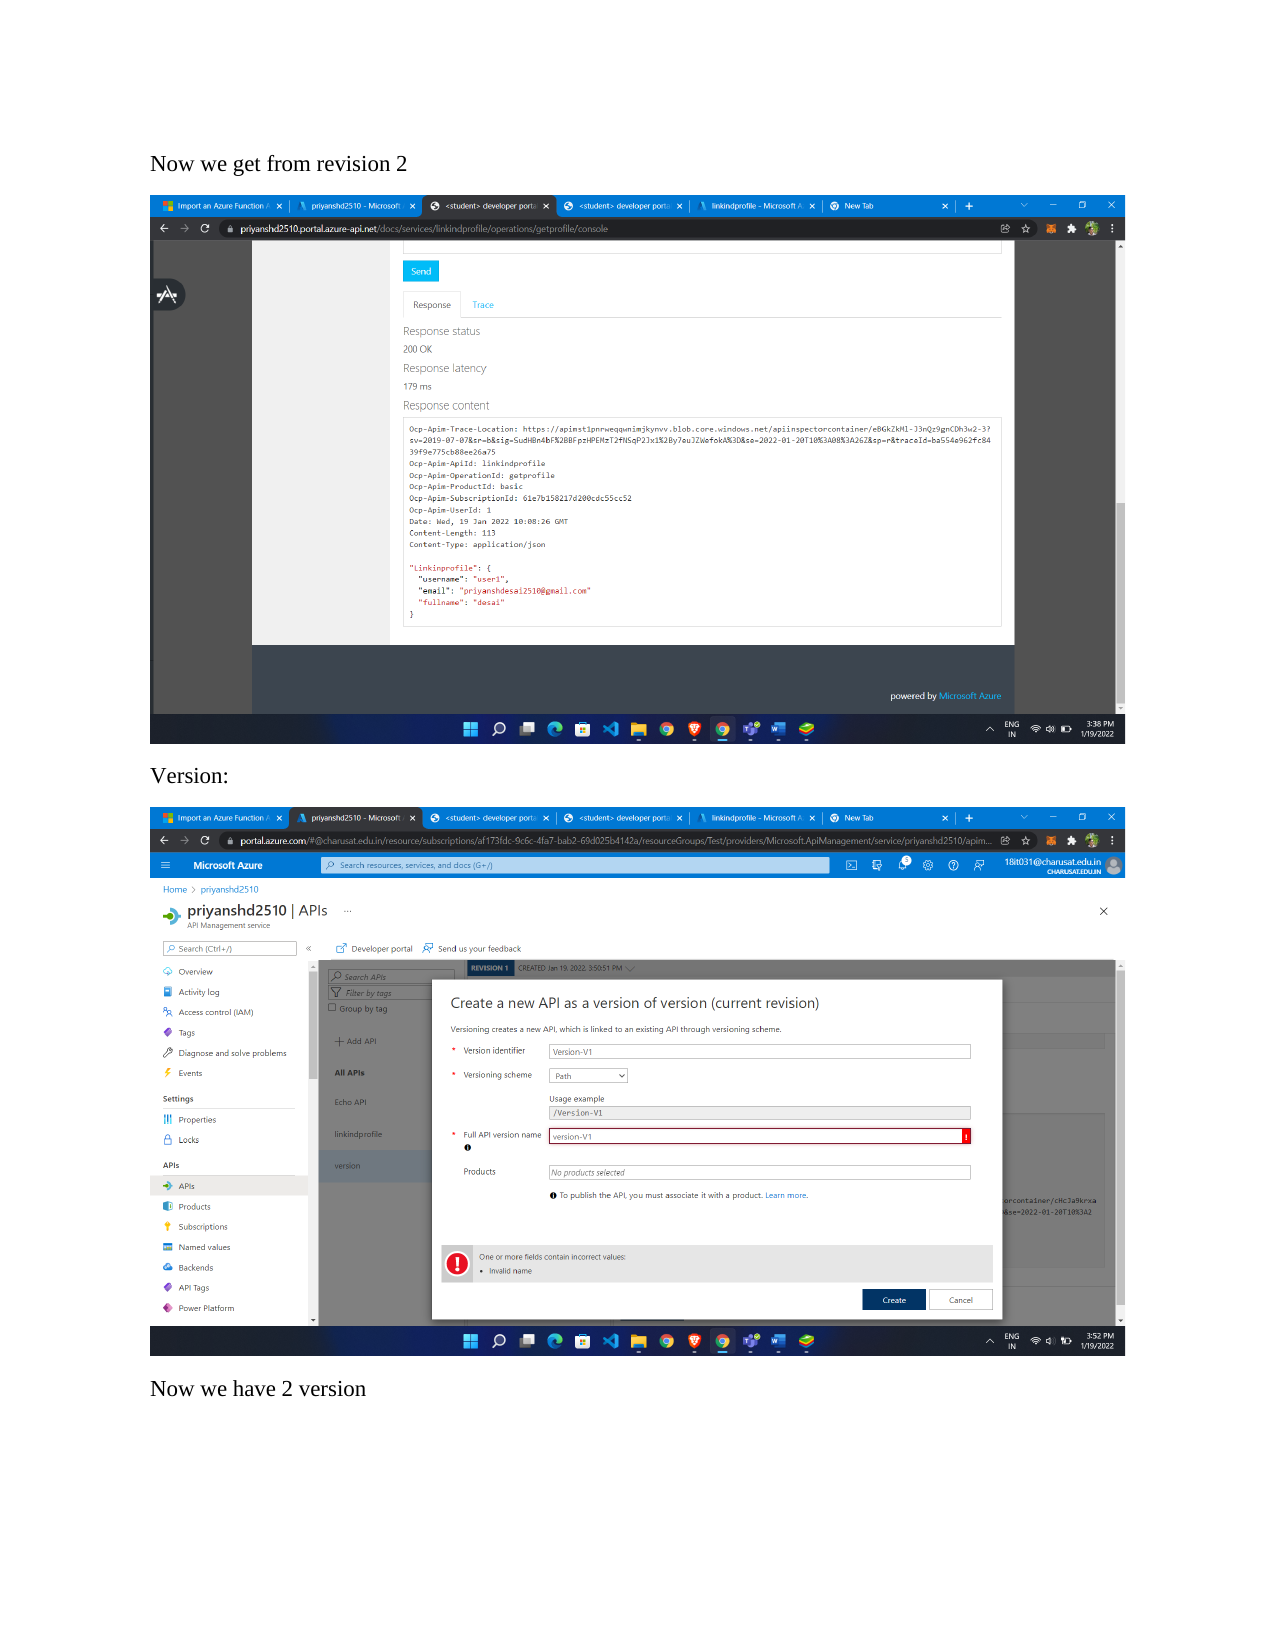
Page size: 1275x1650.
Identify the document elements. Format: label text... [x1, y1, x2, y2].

text Now we get from revision 2 [150, 150, 1125, 176]
picture [150, 195, 1125, 744]
text Now we have 2 version [150, 1375, 1125, 1401]
text Version: [150, 762, 1125, 789]
picture [150, 807, 1125, 1356]
